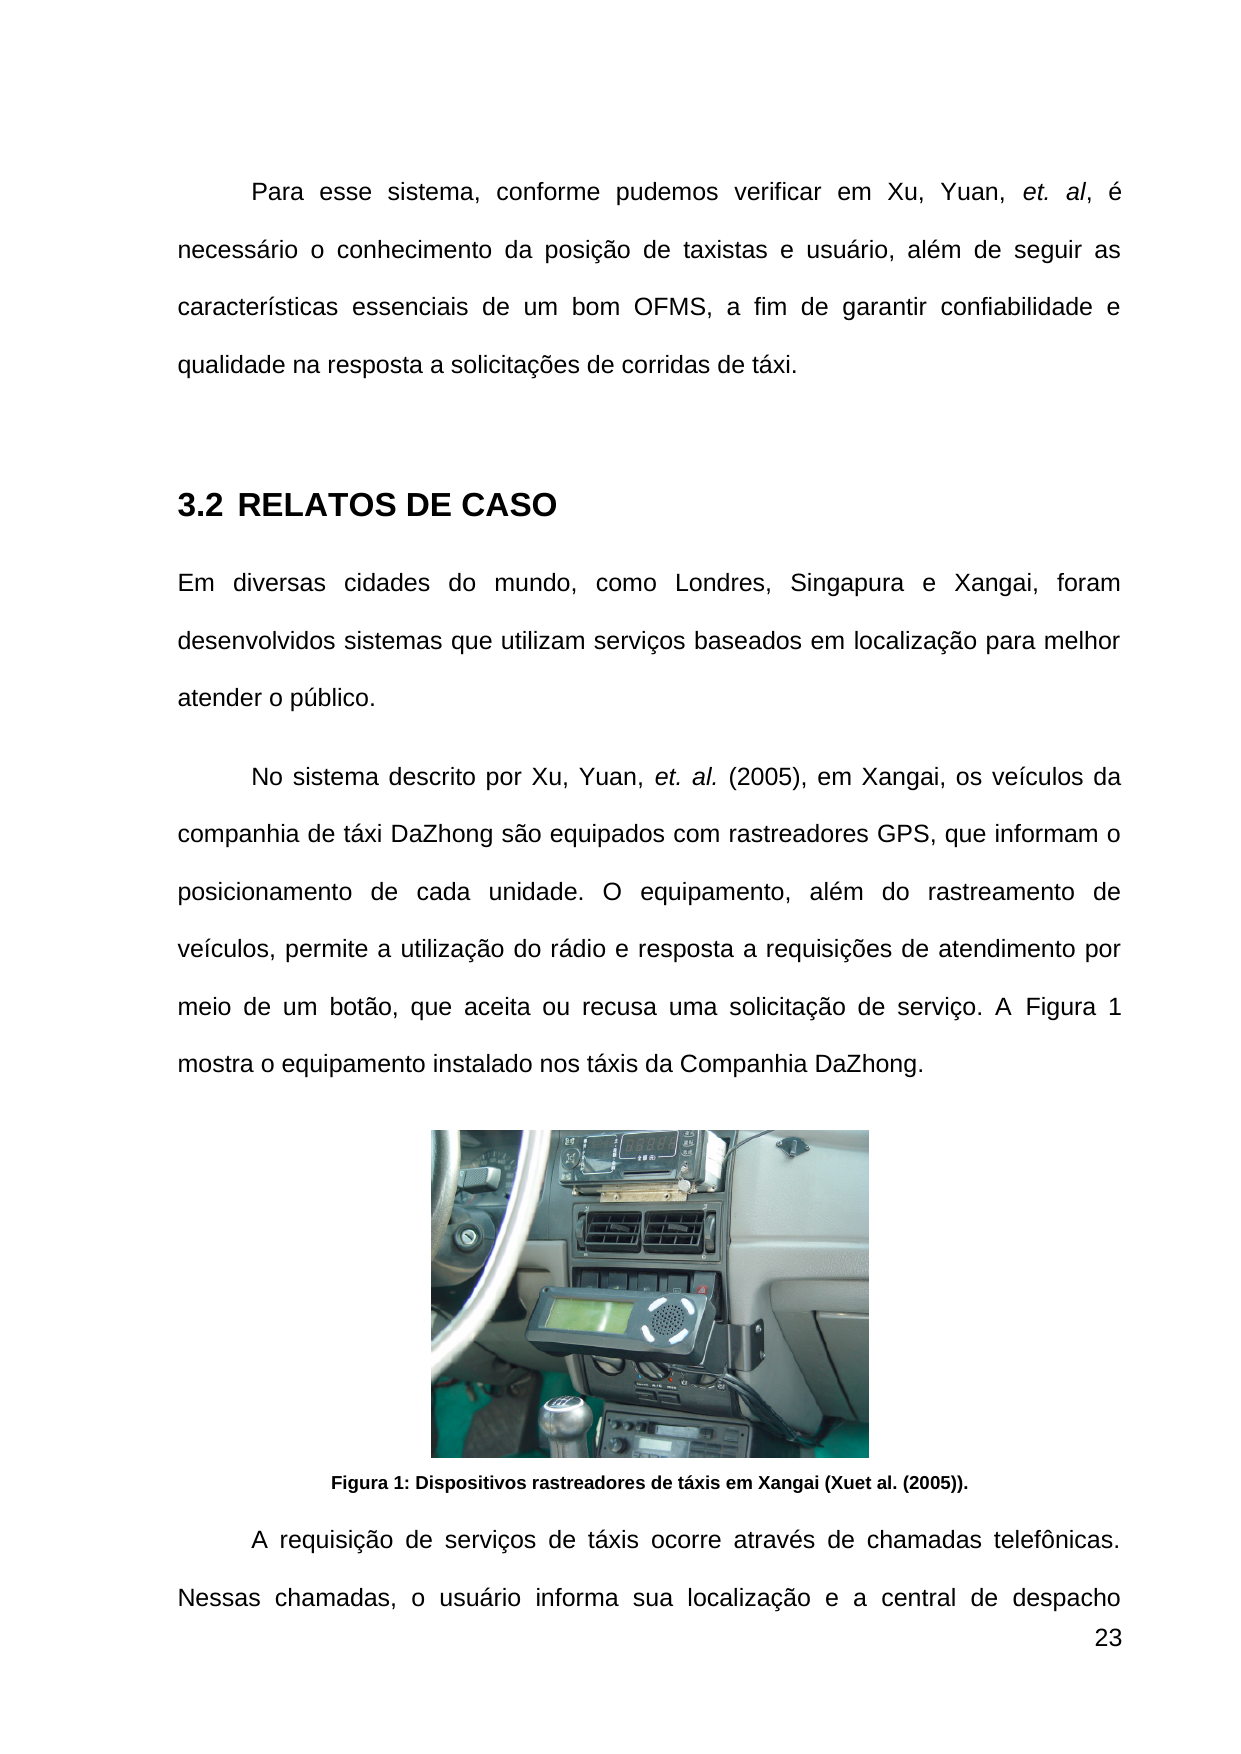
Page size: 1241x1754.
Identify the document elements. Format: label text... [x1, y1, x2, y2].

subtitle RELATOS DE CASO [177, 486, 1122, 524]
text Para esse sistema, conforme pudemos verificar em Xu, Yuan, et. al, é necessário o conhecimento da posição de taxistas e usuário, além de seguir as características essenciais de um bom OFMS, a fim de garantir confiabilidade e qualidade na resposta a solicitações de corridas de táxi. [177, 177, 1122, 378]
text Figura 1: Dispositivos rastreadores de táxis em Xangai (Xuet al. (2005)). [177, 1472, 1122, 1493]
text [177, 1525, 1122, 1611]
text Em diversas cidades do mundo, como Londres, Singapura e Xangai, foram desenvolvidos sistemas que utilizam serviços baseados em localização para melhor atender o público. [177, 568, 1122, 712]
